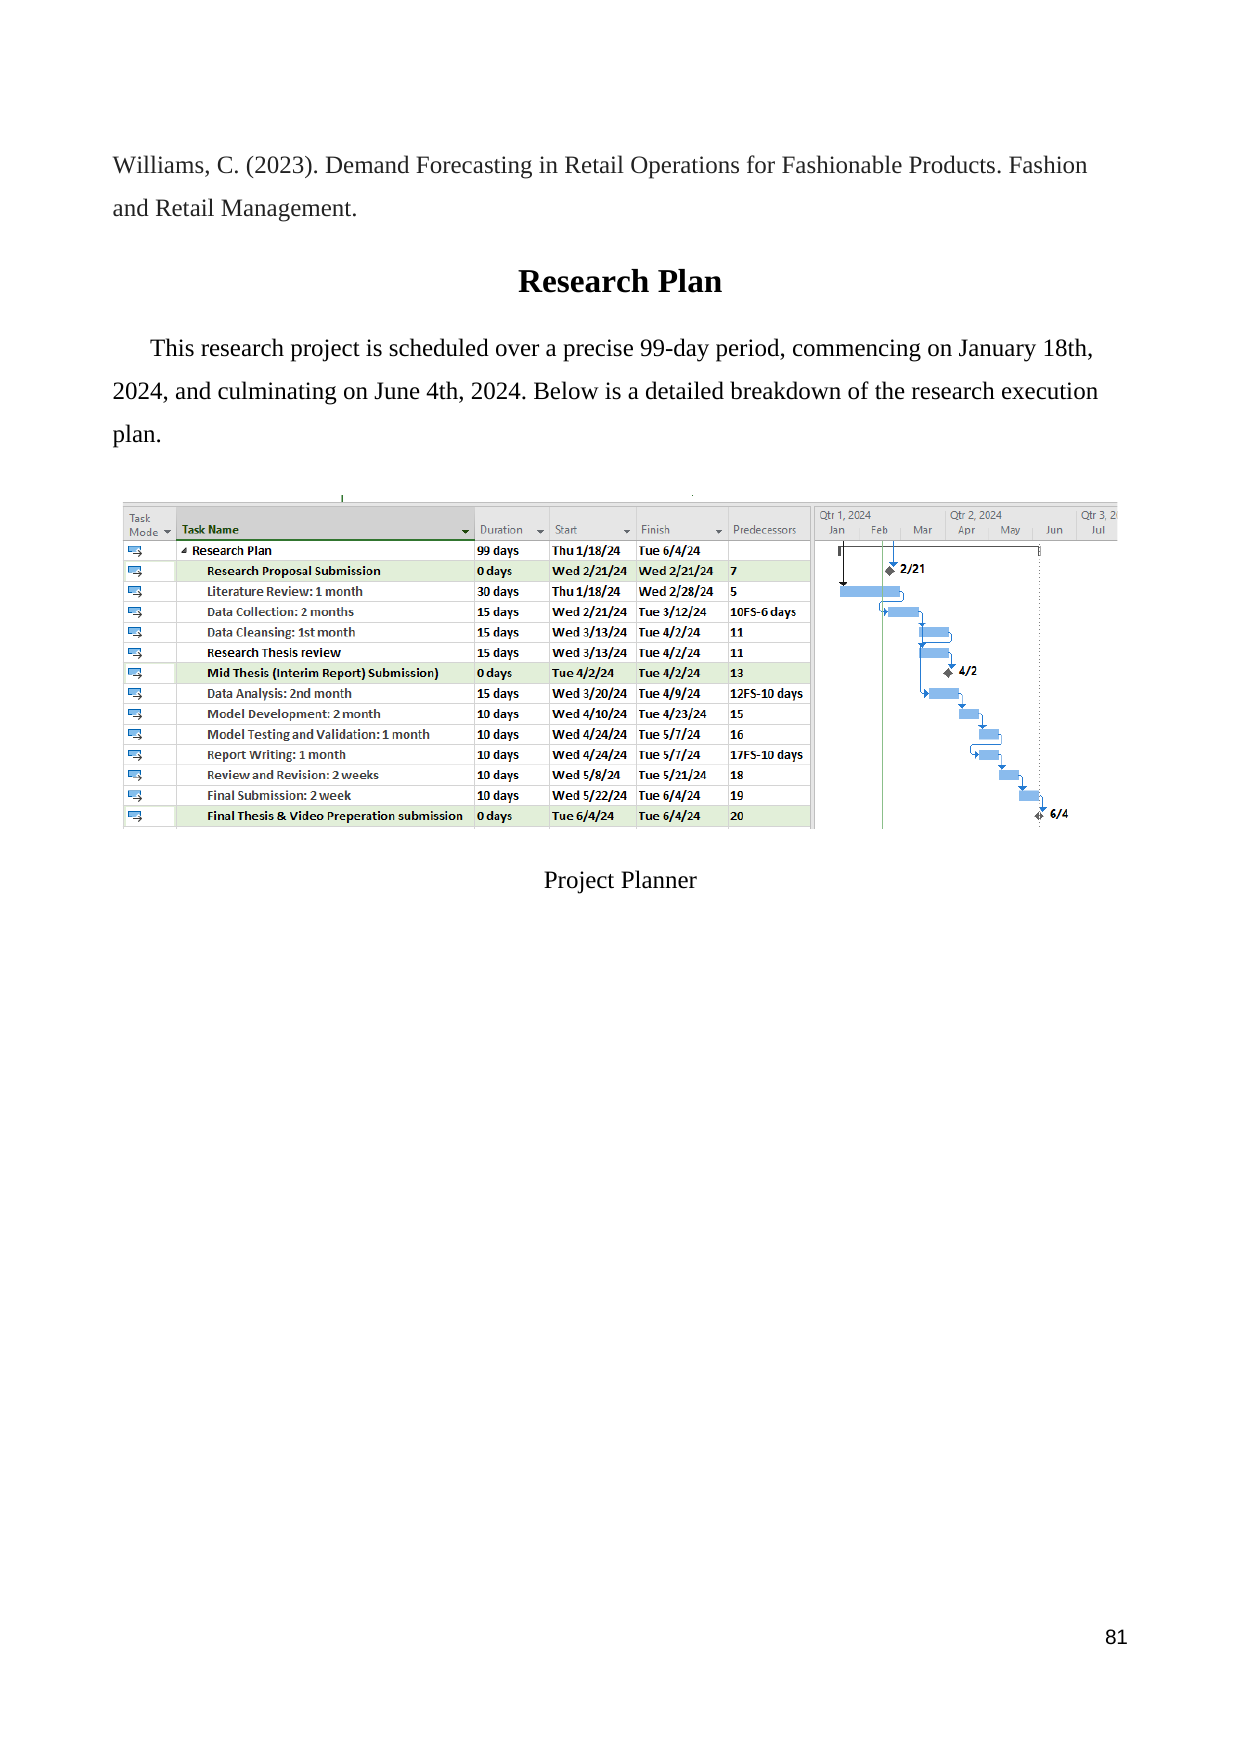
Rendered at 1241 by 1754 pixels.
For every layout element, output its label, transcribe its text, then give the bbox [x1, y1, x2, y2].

text Williams, C. (2023). Demand Forecasting in Retail Operations for Fashionable Products. Fashion and Retail Management. [112, 150, 1128, 222]
text This research project is scheduled over a precise 99-day period, commencing on January 18th, 2024, and culminating on June 4th, 2024. Below is a detailed breakdown of the research execution plan. [112, 333, 1128, 448]
text Project Planner [112, 866, 1128, 894]
subtitle Research Plan [112, 261, 1128, 299]
picture [122, 495, 1118, 829]
